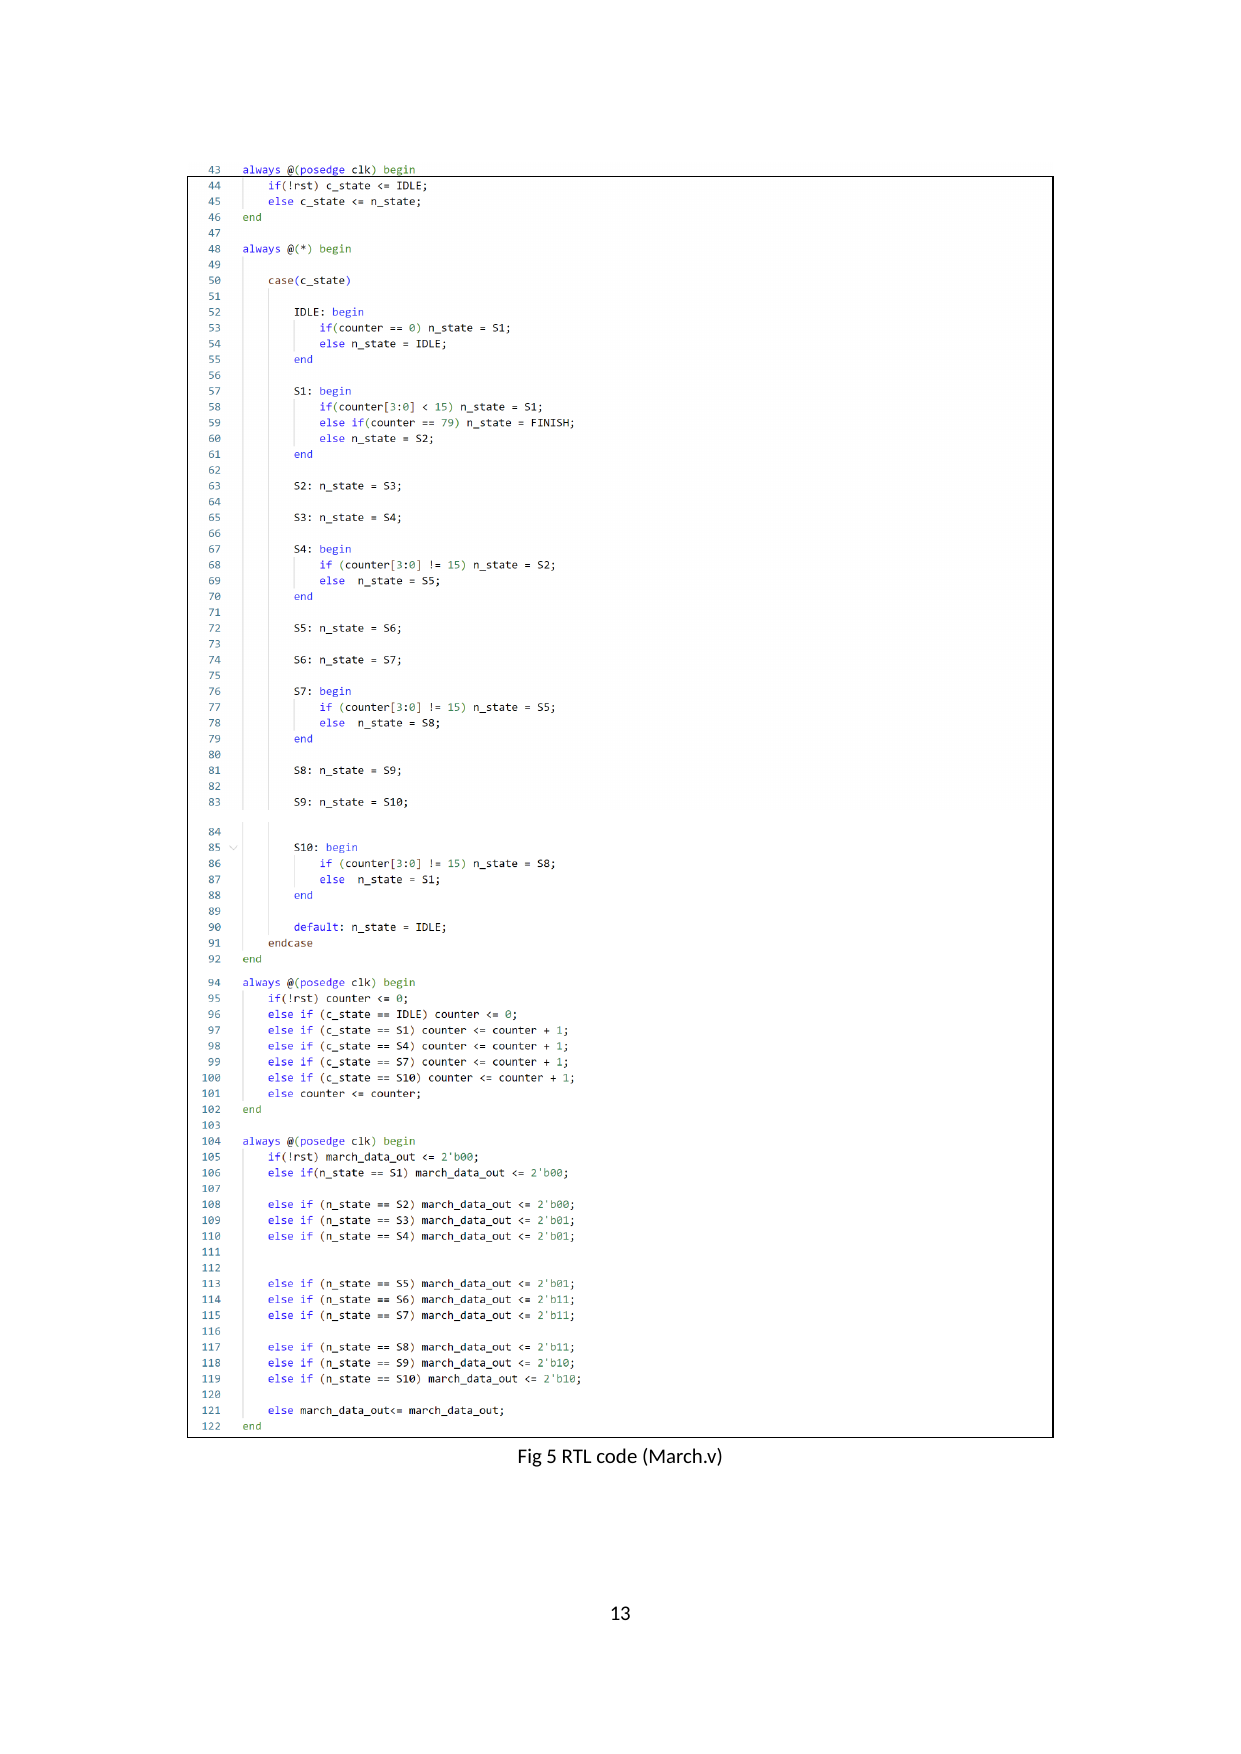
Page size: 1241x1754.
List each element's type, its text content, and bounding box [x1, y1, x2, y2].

picture [188, 822, 1052, 966]
picture [188, 177, 1052, 810]
picture [187, 162, 1053, 176]
text Fig 5 RTL code (March.v) [187, 1438, 1053, 1475]
picture [191, 973, 1052, 1432]
